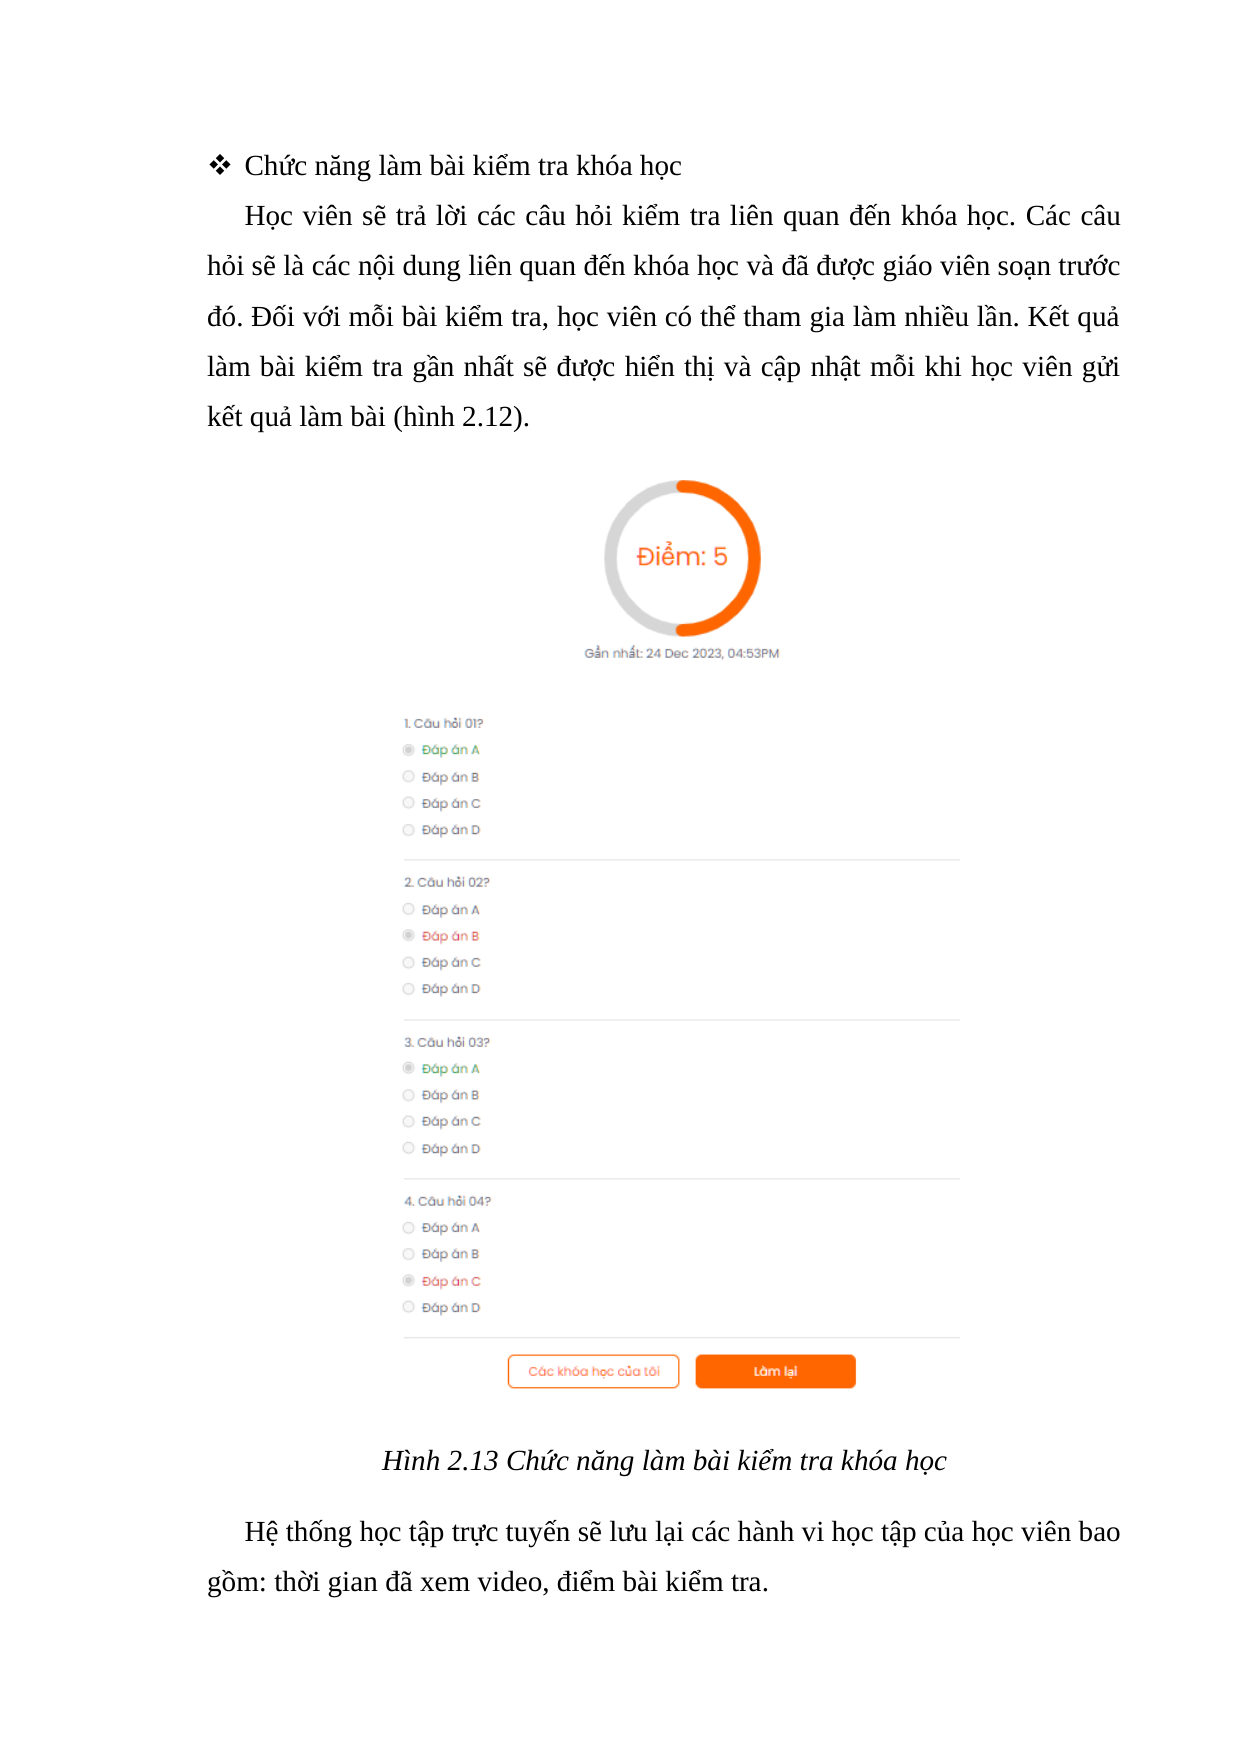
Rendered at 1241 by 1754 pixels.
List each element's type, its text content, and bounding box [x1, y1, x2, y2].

picture [354, 449, 975, 1426]
text Hệ thống học tập trực tuyến sẽ lưu lại các hành vi học tập của học viên bao gồm: thời gian đã xem video, điểm bài kiểm tra. [207, 1514, 1122, 1598]
list Chức năng làm bài kiểm tra khóa học [207, 148, 1122, 181]
text Học viên sẽ trả lời các câu hỏi kiểm tra liên quan đến khóa học. Các câu hỏi sẽ là các nội dung liên quan đến khóa học và đã được giáo viên soạn trước đó. Đối với mỗi bài kiểm tra, học viên có thể tham gia làm nhiều lần. Kết quả làm bài kiểm tra gần nhất sẽ được hiển thị và cập nhật mỗi khi học viên gửi kết quả làm bài (hình 2.12). [207, 198, 1122, 433]
